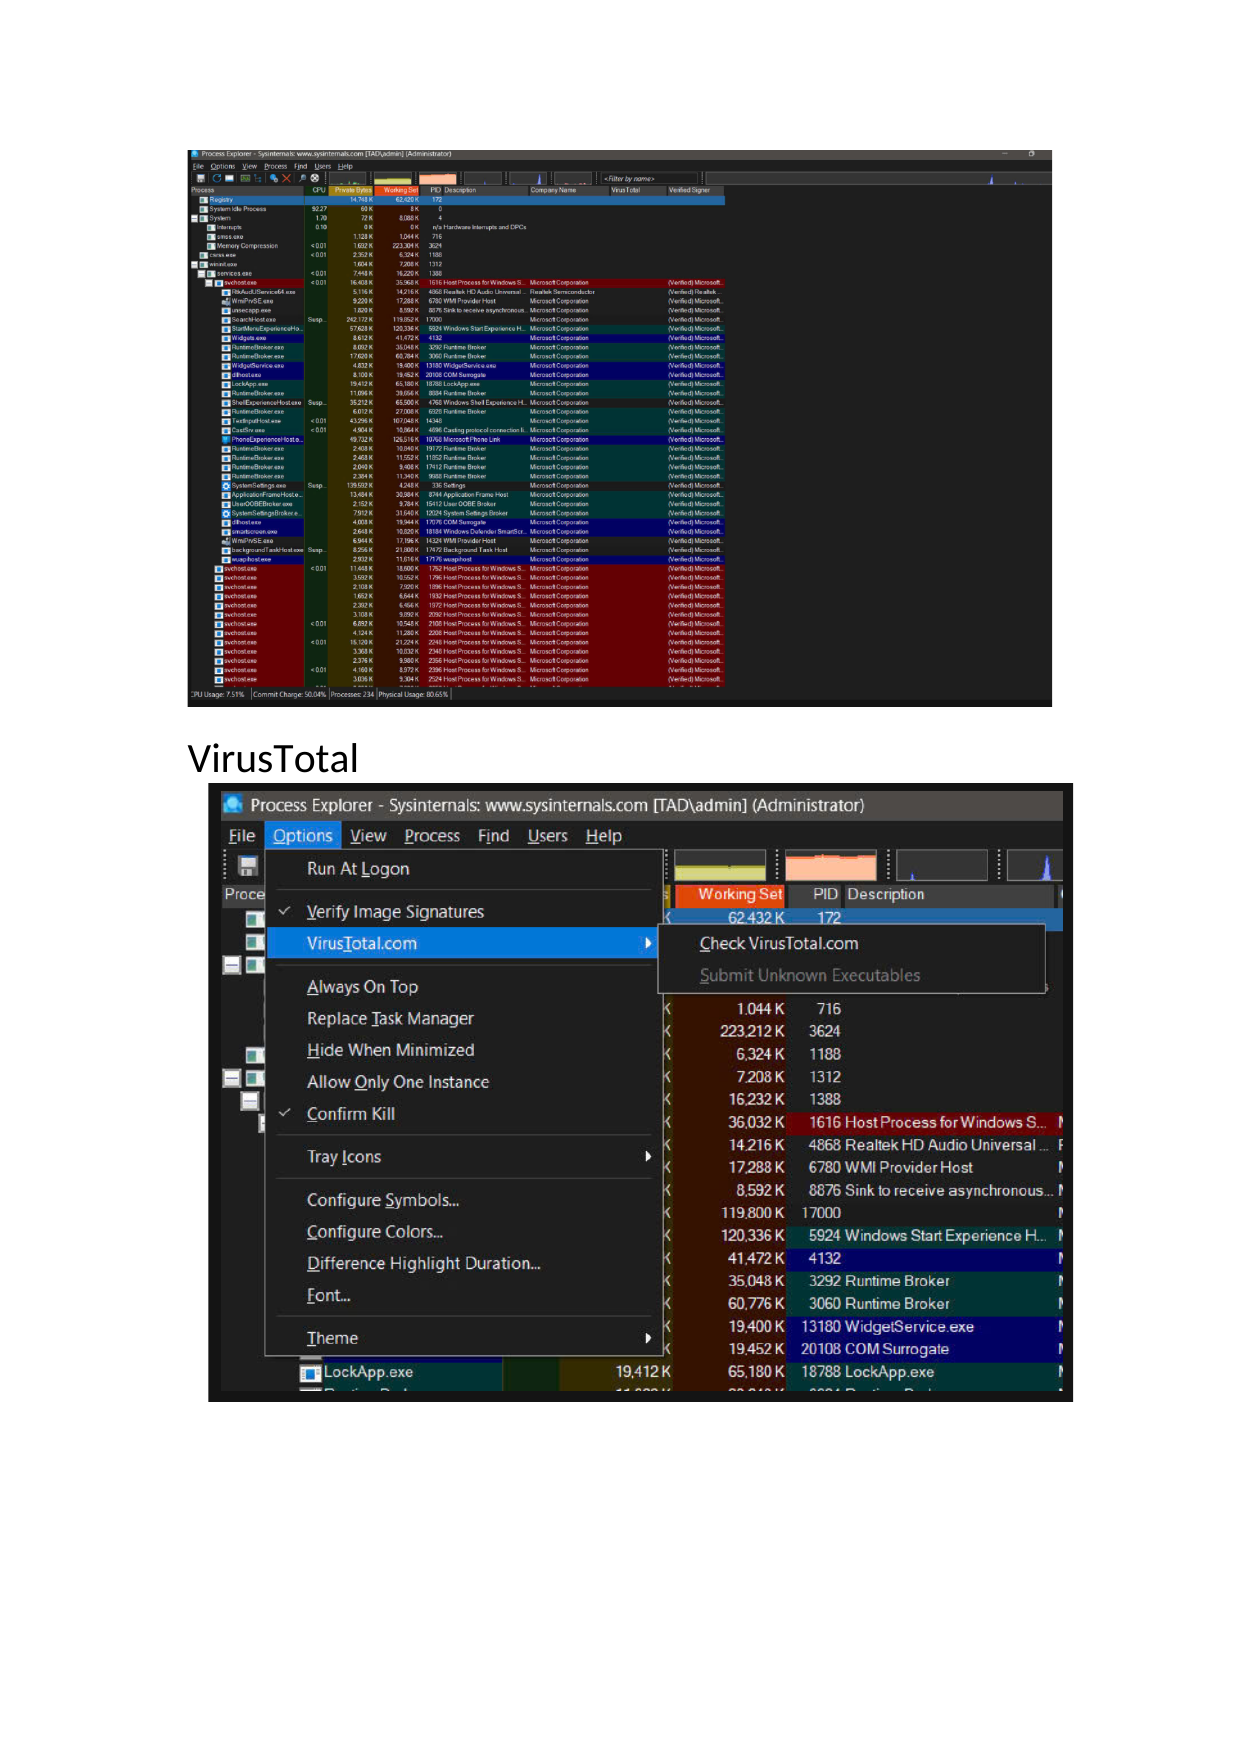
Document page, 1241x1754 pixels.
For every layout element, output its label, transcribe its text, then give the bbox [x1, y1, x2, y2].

picture [187, 150, 1053, 707]
picture [208, 783, 1074, 1402]
